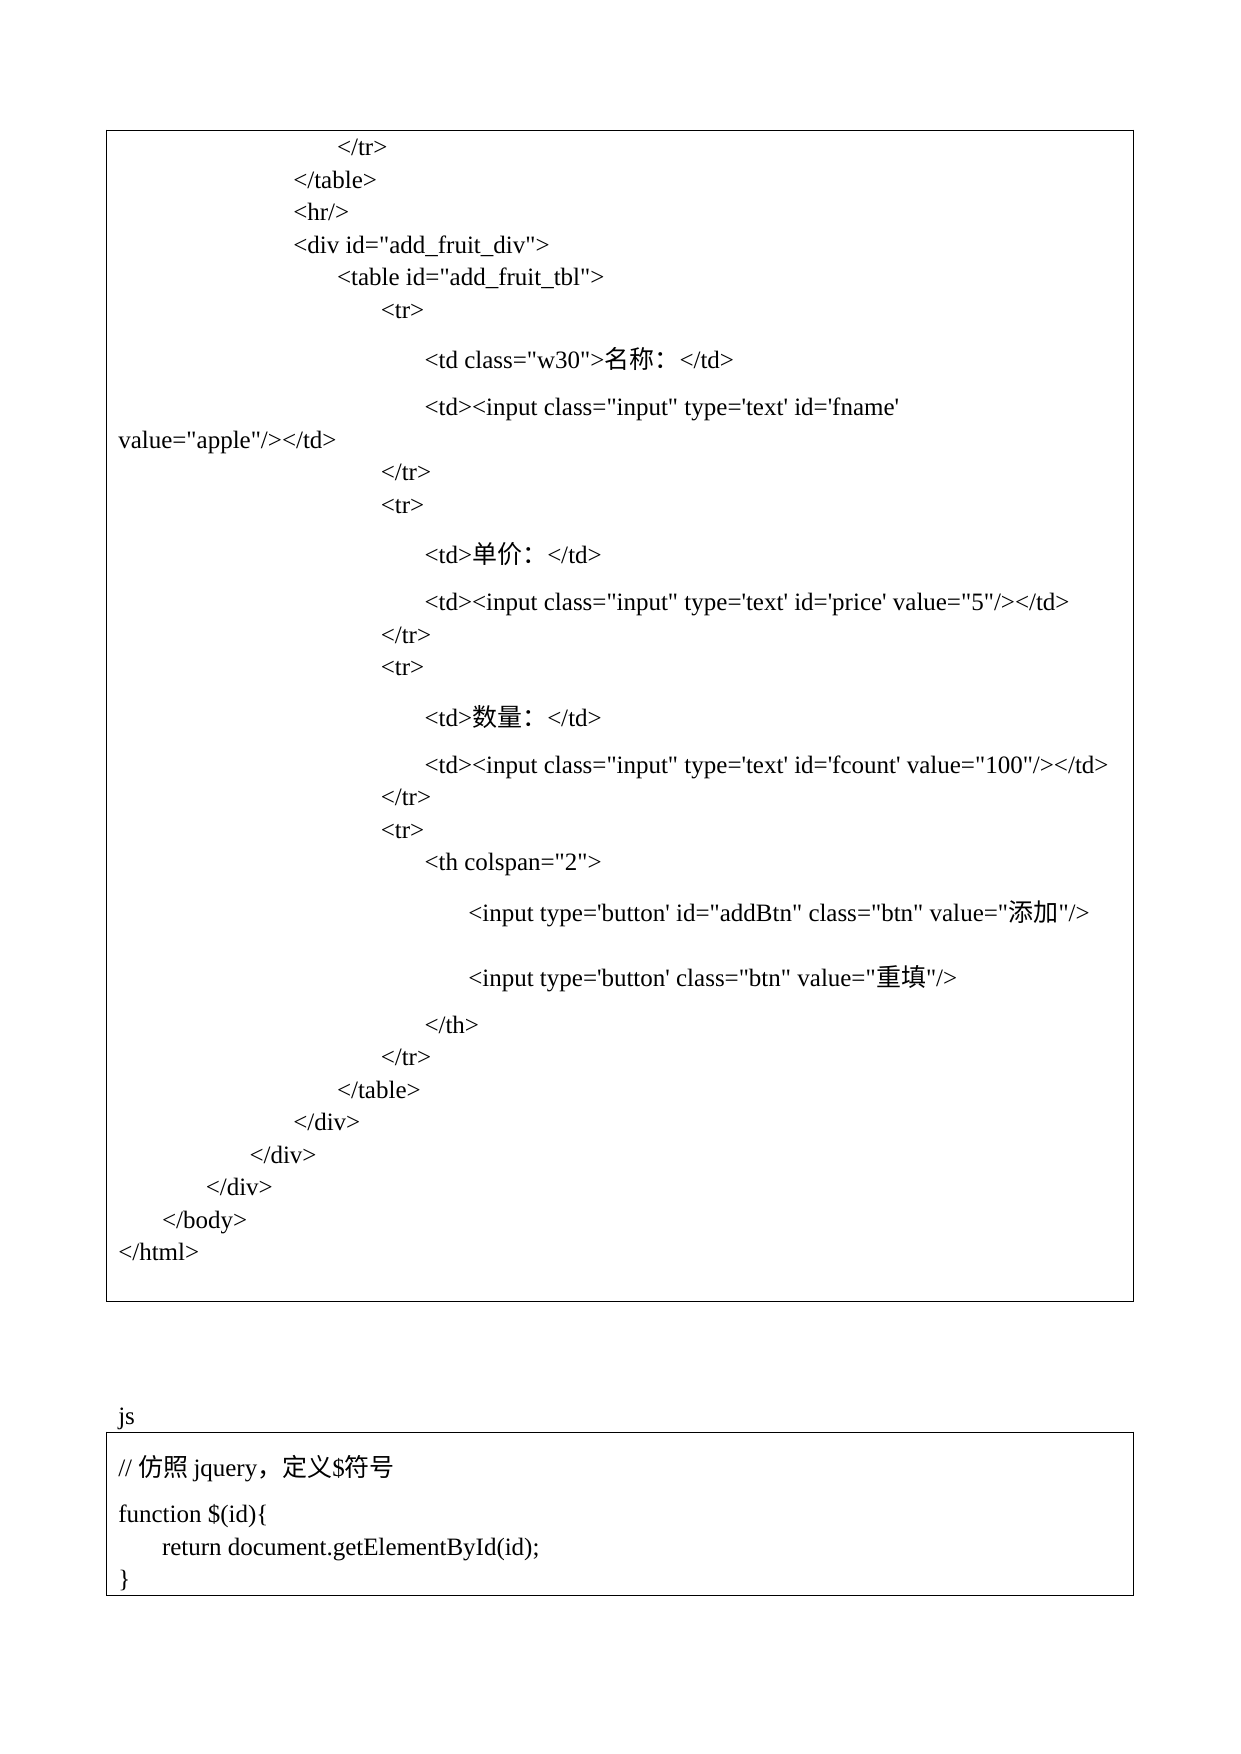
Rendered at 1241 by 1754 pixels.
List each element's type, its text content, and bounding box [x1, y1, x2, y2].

text js [118, 1399, 1122, 1432]
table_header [107, 131, 1133, 1301]
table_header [107, 1433, 1133, 1595]
